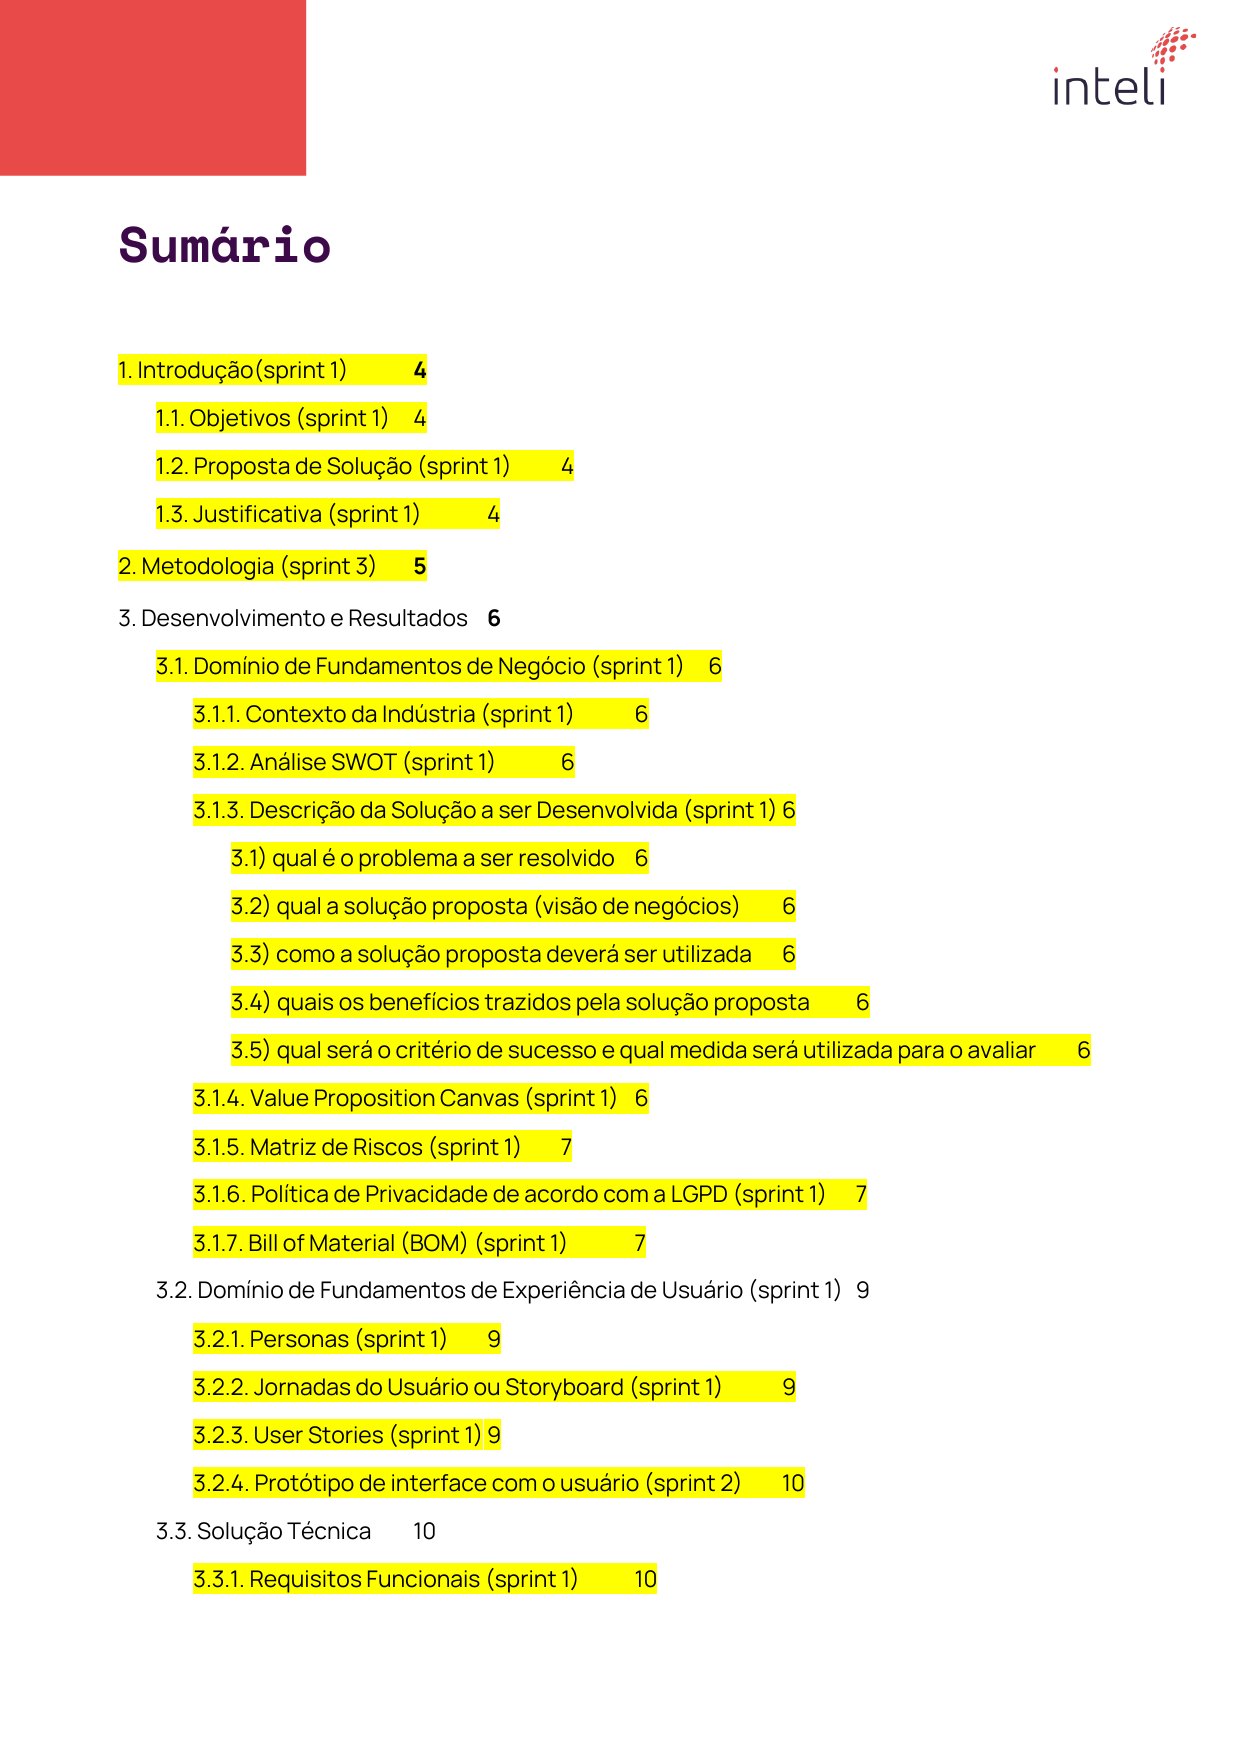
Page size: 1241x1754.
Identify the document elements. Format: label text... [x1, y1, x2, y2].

text Sumário [118, 124, 1122, 281]
picture [0, 0, 307, 176]
picture [1054, 27, 1197, 105]
